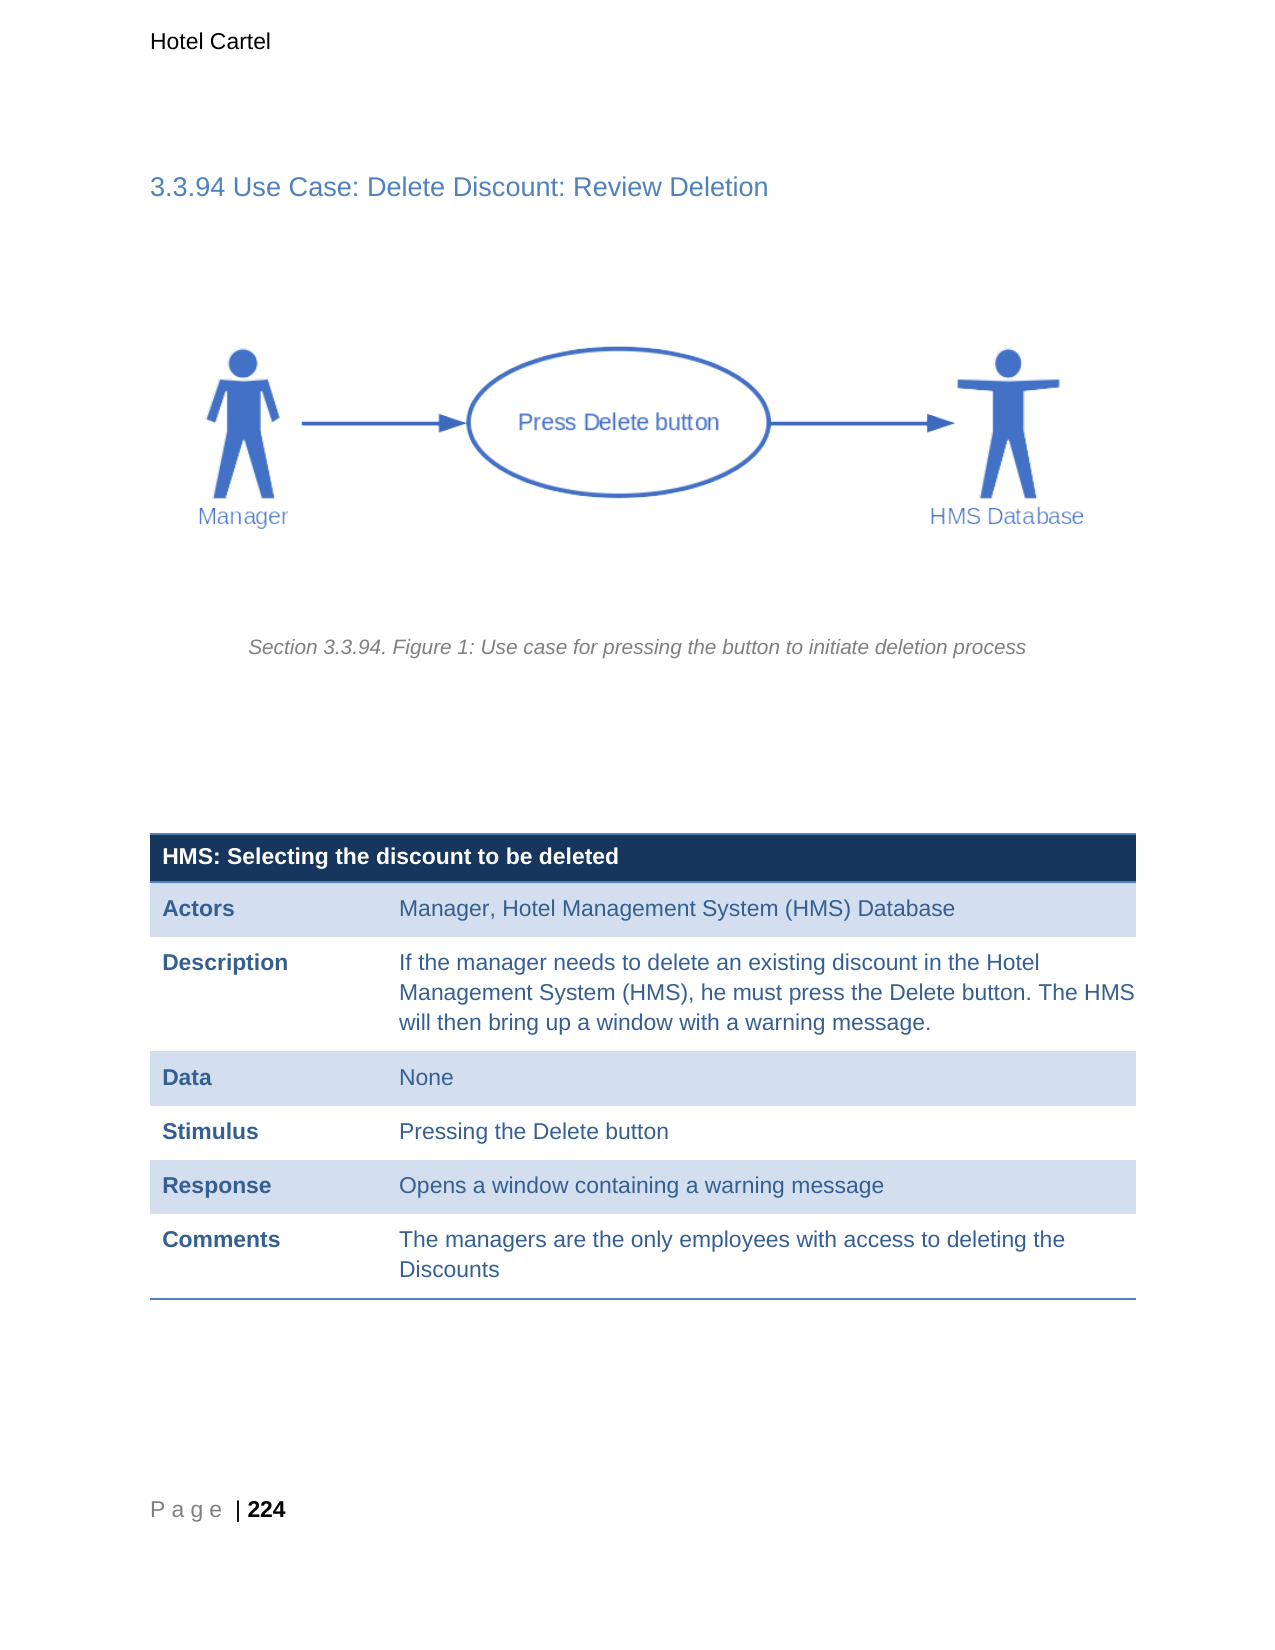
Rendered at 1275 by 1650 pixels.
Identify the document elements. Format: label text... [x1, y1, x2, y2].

subtitle 3.3.94 Use Case: Delete Discount: Review Deletion [150, 171, 1125, 202]
table_cell [139, 833, 1136, 1433]
table_header Section 3.3.94. Figure 1: Use case for pressing the button to initiate deletion process [139, 233, 1136, 833]
